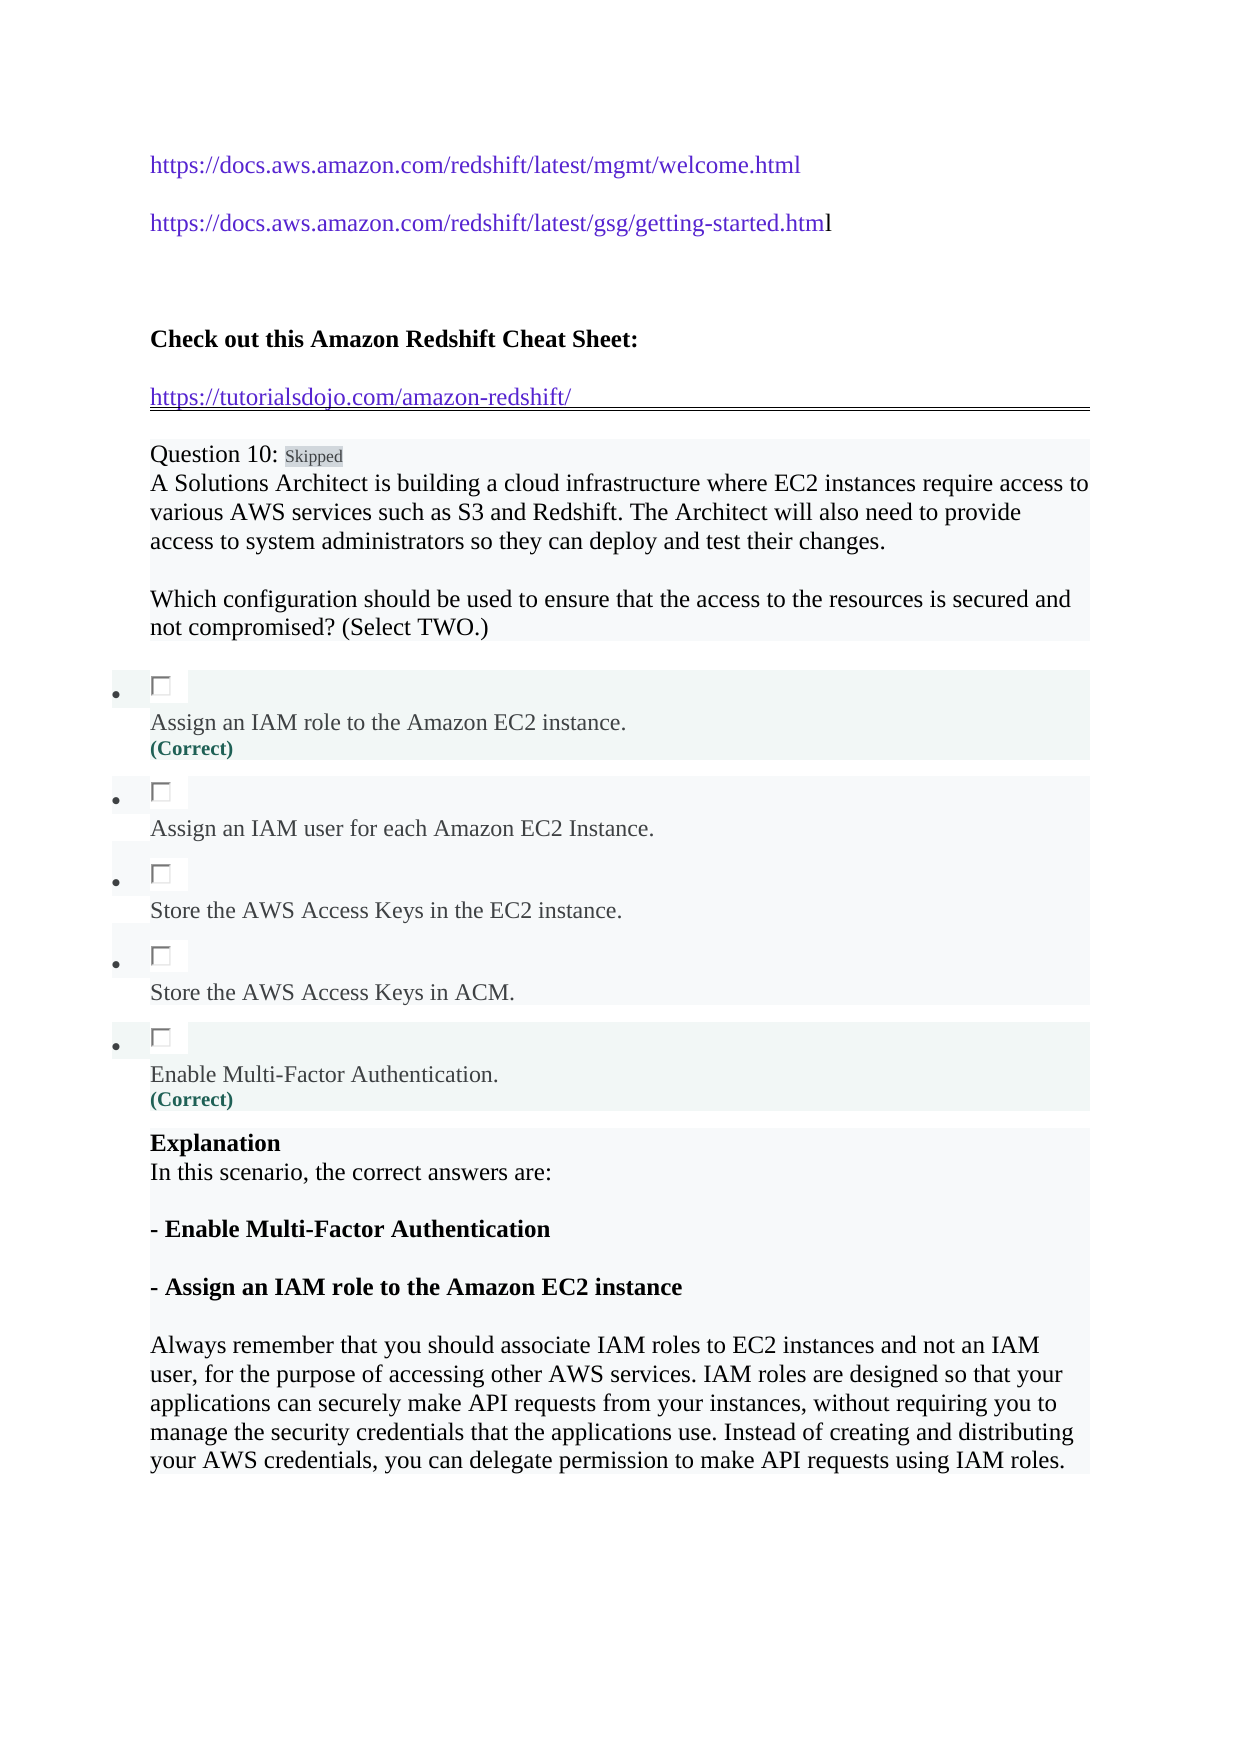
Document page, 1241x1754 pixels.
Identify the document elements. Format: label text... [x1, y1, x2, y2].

text Check out this Amazon Redshift Cheat Sheet: [150, 324, 1090, 352]
text Always remember that you should associate IAM roles to EC2 instances and not an IAM user, for the purpose of accessing other AWS services. IAM roles are designed so that your applications can securely make API requests from your instances, without requiring you to manage the security credentials that the applications use. Instead of creating and distributing your AWS credentials, you can delegate permission to make API requests using IAM roles. [150, 1330, 1090, 1474]
text Store the AWS Access Keys in the EC2 instance. [150, 896, 1090, 923]
text https://docs.aws.amazon.com/redshift/latest/mgmt/welcome.html [150, 150, 1090, 179]
text Explanation [150, 1128, 1090, 1157]
list ​ [112, 670, 1090, 708]
list ​ [112, 858, 1090, 896]
list ​ [112, 940, 1090, 978]
text Enable Multi-Factor Authentication. [150, 1059, 1090, 1087]
list ​ [112, 776, 1090, 814]
text A Solutions Architect is building a cloud infrastructure where EC2 instances require access to various AWS services such as S3 and Redshift. The Architect will also need to provide access to system administrators so they can deploy and test their changes. [150, 468, 1090, 554]
text Store the AWS Access Keys in ACM. [150, 978, 1090, 1005]
text https://tutorialsdojo.com/amazon-redshift/ [150, 382, 1090, 407]
text https://docs.aws.amazon.com/redshift/latest/gsg/getting-started.html [150, 208, 1090, 237]
text Which configuration should be used to ensure that the access to the resources is secured and not compromised? (Select TWO.) [150, 584, 1090, 641]
text (Correct) [150, 736, 1090, 760]
text - Assign an IAM role to the Amazon EC2 instance [150, 1272, 1090, 1301]
list ​ [112, 1022, 1090, 1059]
text Assign an IAM role to the Amazon EC2 instance. [150, 708, 1090, 736]
text Assign an IAM user for each Amazon EC2 Instance. [150, 814, 1090, 842]
text Question 10: Skipped [150, 439, 1090, 468]
text (Correct) [150, 1087, 1090, 1111]
text In this scenario, the correct answers are: [150, 1157, 1090, 1185]
text - Enable Multi-Factor Authentication [150, 1214, 1090, 1243]
